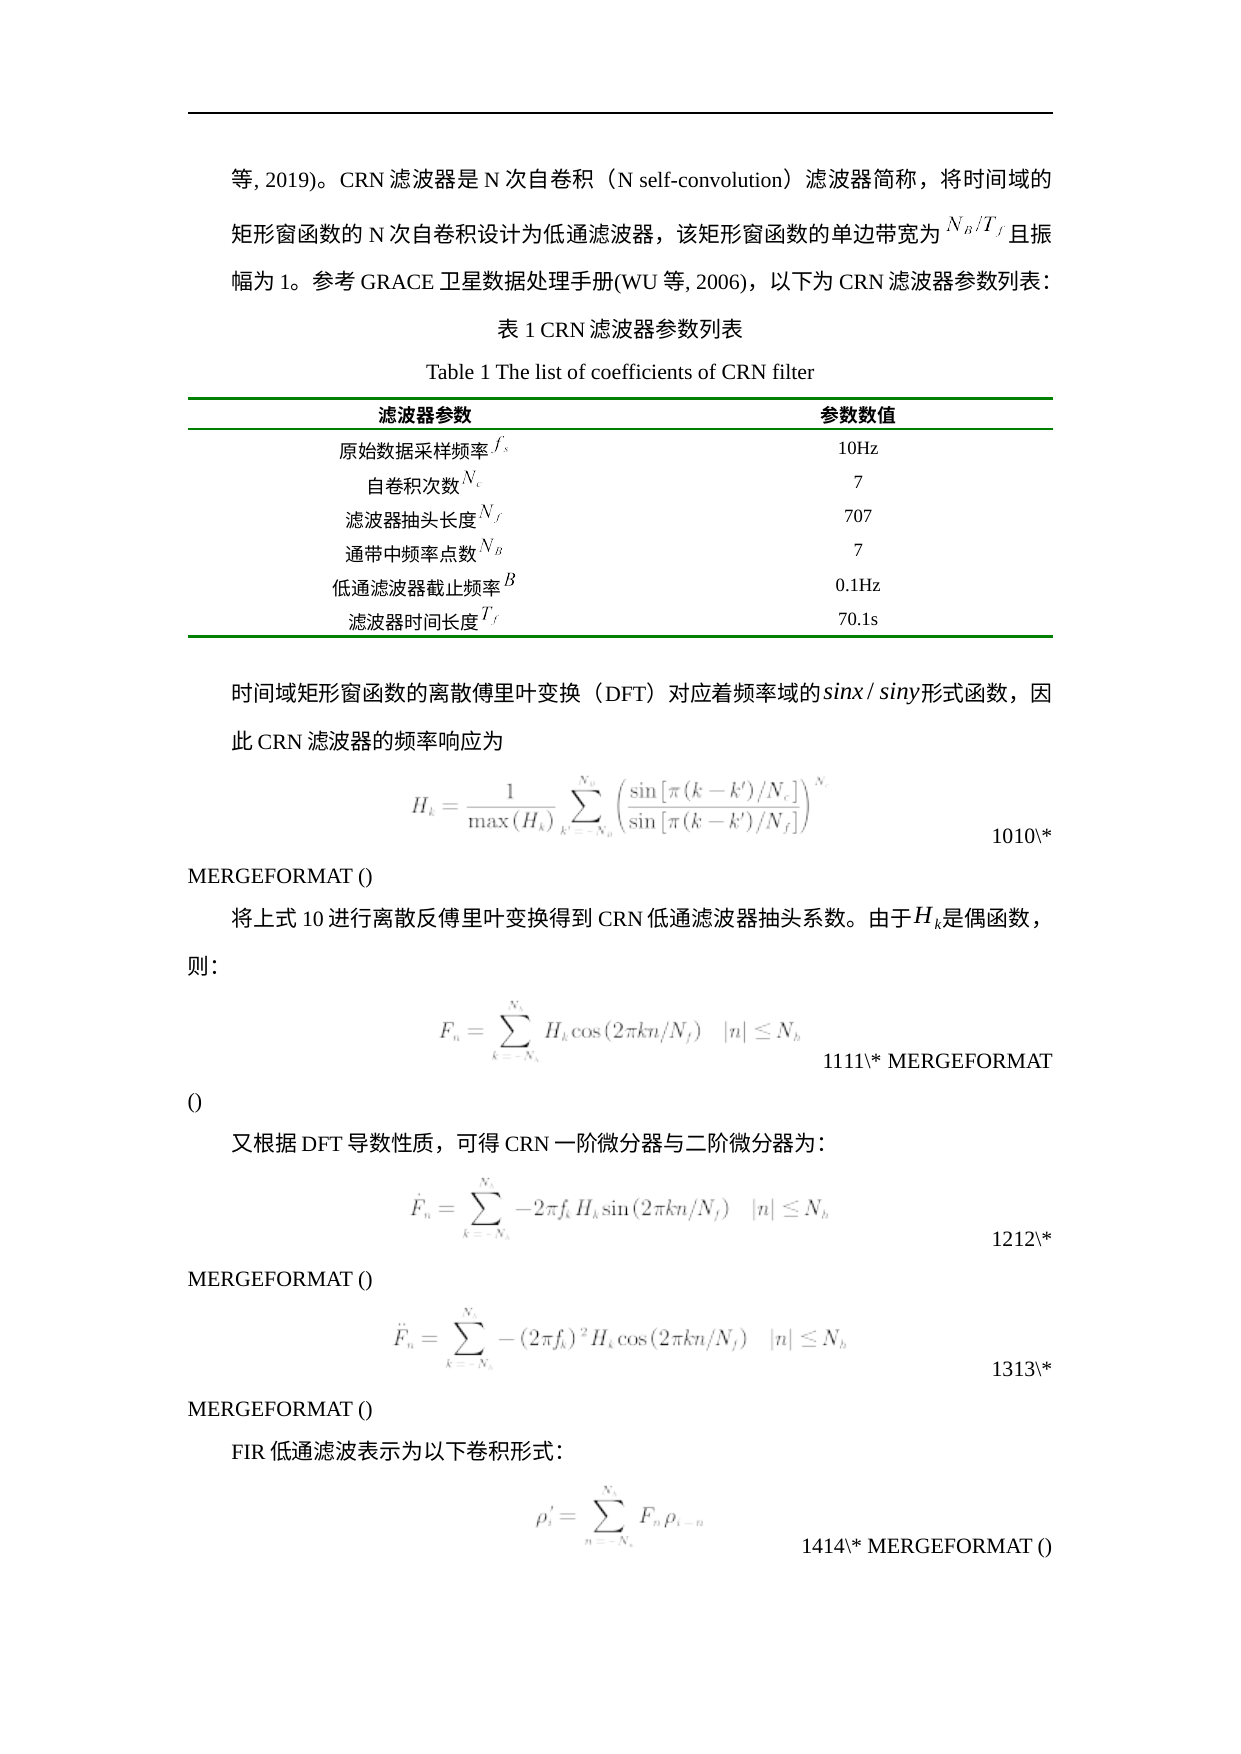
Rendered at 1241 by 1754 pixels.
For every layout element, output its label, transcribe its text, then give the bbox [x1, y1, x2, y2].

text 表 1 CRN滤波器参数列表 [187, 312, 1053, 343]
text FIR低通滤波表示为以下卷积形式： [187, 1434, 1053, 1465]
text 又根据DFT导数性质，可得CRN一阶微分器与二阶微分器为： [187, 1126, 1053, 1158]
text Table 1 The list of coefficients of CRN filter [187, 359, 1053, 384]
table_cell 滤波器抽头长度 [188, 499, 626, 533]
table_cell 7 [626, 464, 1053, 498]
text 将上式进行离散反傅里叶变换得到CRN低通滤波器抽头系数。由于是偶函数，则： [187, 901, 1053, 980]
table_cell 原始数据采样频率 [188, 430, 626, 464]
table_header 参数数值 [626, 400, 1053, 428]
table_cell 70.1s [626, 601, 1053, 635]
table_cell 滤波器时间长度 [188, 601, 626, 635]
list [187, 162, 1053, 296]
table_header 滤波器参数 [188, 400, 626, 428]
table_cell 通带中频率点数 [188, 533, 626, 567]
table_cell 707 [626, 499, 1053, 533]
table_cell 7 [626, 533, 1053, 567]
table_cell 低通滤波器截止频率 [188, 567, 626, 601]
table_cell 自卷积次数 [188, 464, 626, 498]
table_cell 0.1Hz [626, 567, 1053, 601]
list 时间域矩形窗函数的离散傅里叶变换（DFT）对应着频率域的形式函数，因此CRN滤波器的频率响应为 [231, 676, 1053, 755]
table_cell 10Hz [626, 430, 1053, 464]
